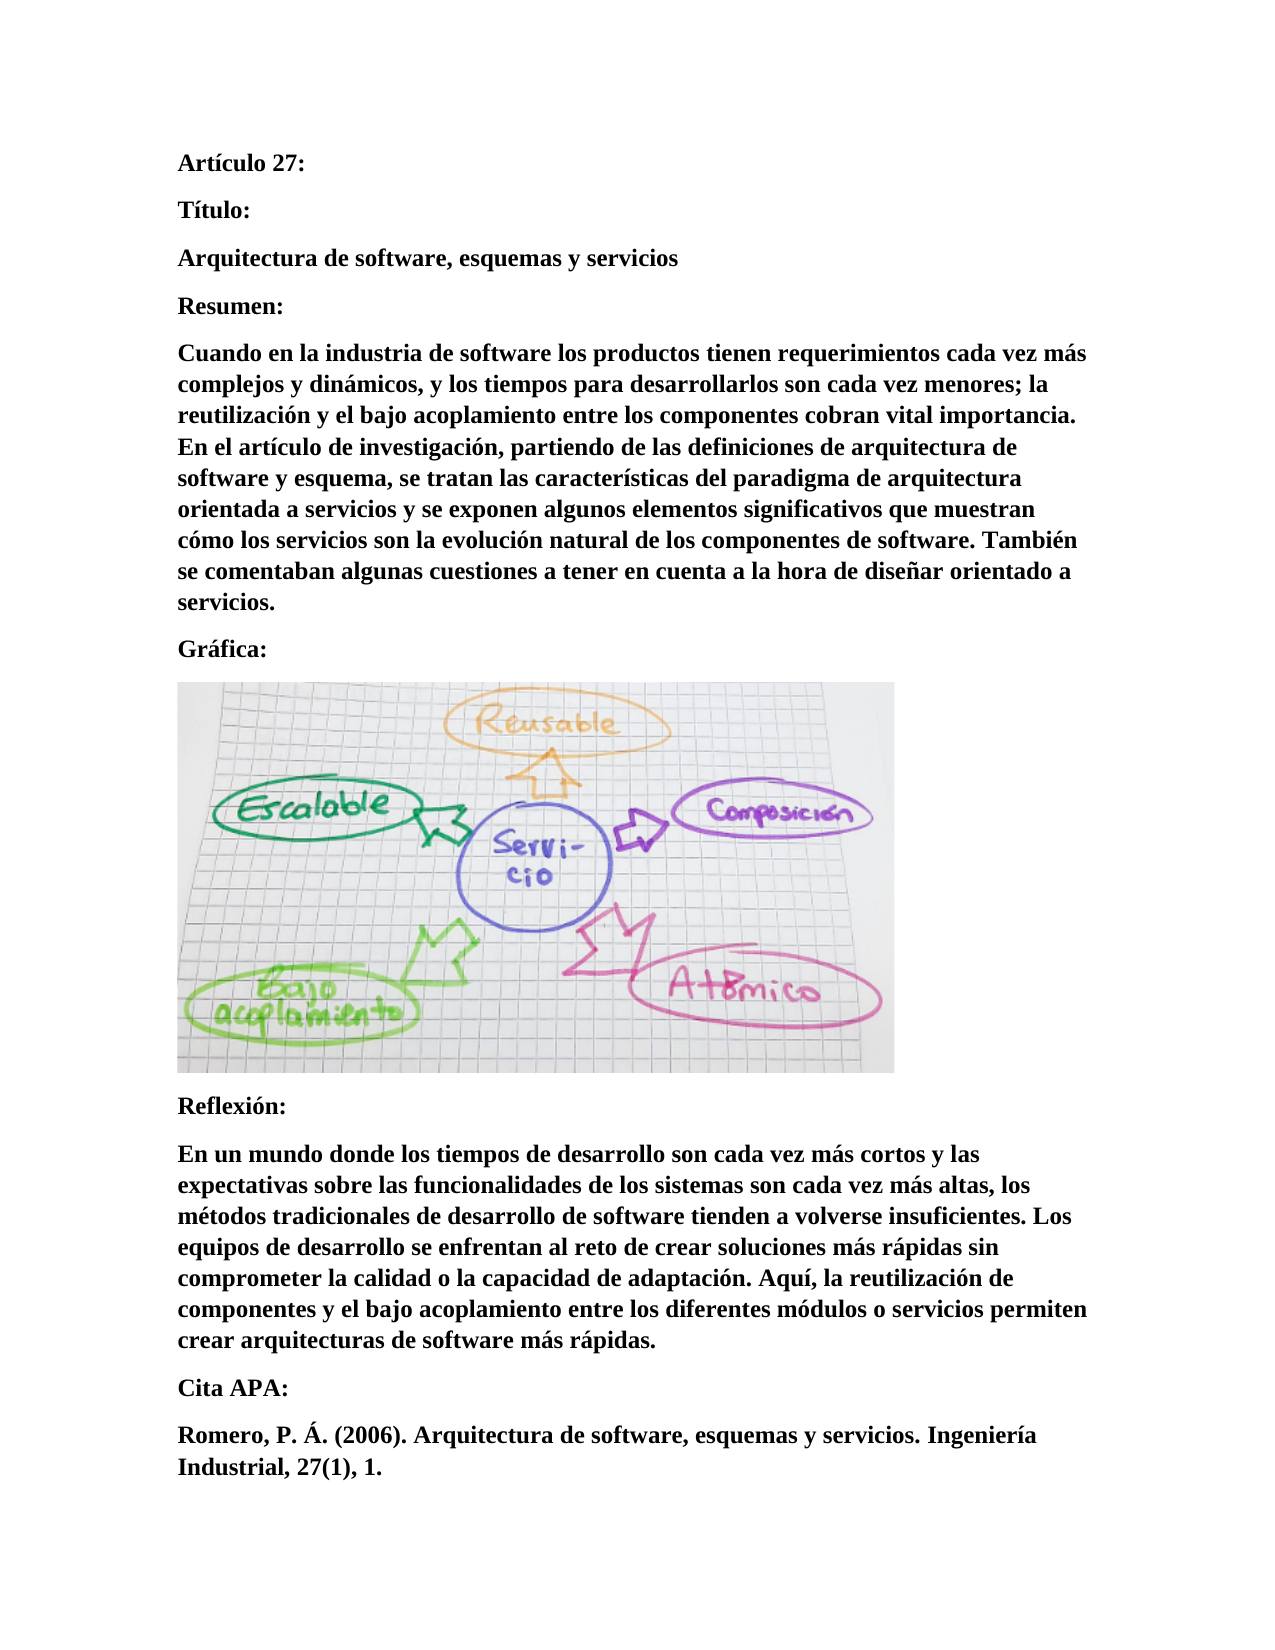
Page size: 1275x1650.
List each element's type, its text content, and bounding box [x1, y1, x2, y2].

text Cita APA: [177, 1373, 1098, 1402]
text Gráfica: [177, 634, 1098, 663]
text En un mundo donde los tiempos de desarrollo son cada vez más cortos y las expectativas sobre las funcionalidades de los sistemas son cada vez más altas, los métodos tradicionales de desarrollo de software tienden a volverse insuficientes. Los equipos de desarrollo se enfrentan al reto de crear soluciones más rápidas sin comprometer la calidad o la capacidad de adaptación. Aquí, la reutilización de componentes y el bajo acoplamiento entre los diferentes módulos o servicios permiten crear arquitecturas de software más rápidas. [177, 1139, 1098, 1354]
text Reflexión: [177, 1091, 1098, 1120]
text Romero, P. Á. (2006). Arquitectura de software, esquemas y servicios. Ingeniería Industrial, 27(1), 1. [177, 1421, 1098, 1480]
text Título: [177, 195, 1098, 224]
picture [177, 682, 895, 1073]
text Cuando en la industria de software los productos tienen requerimientos cada vez más complejos y dinámicos, y los tiempos para desarrollarlos son cada vez menores; la reutilización y el bajo acoplamiento entre los componentes cobran vital importancia. En el artículo de investigación, partiendo de las definiciones de arquitectura de software y esquema, se tratan las características del paradigma de arquitectura orientada a servicios y se exponen algunos elementos significativos que muestran cómo los servicios son la evolución natural de los componentes de software. También se comentaban algunas cuestiones a tener en cuenta a la hora de diseñar orientado a servicios. [177, 338, 1098, 616]
text Arquitectura de software, esquemas y servicios [177, 243, 1098, 272]
text Artículo 27: [177, 148, 1098, 176]
text Resumen: [177, 291, 1098, 319]
